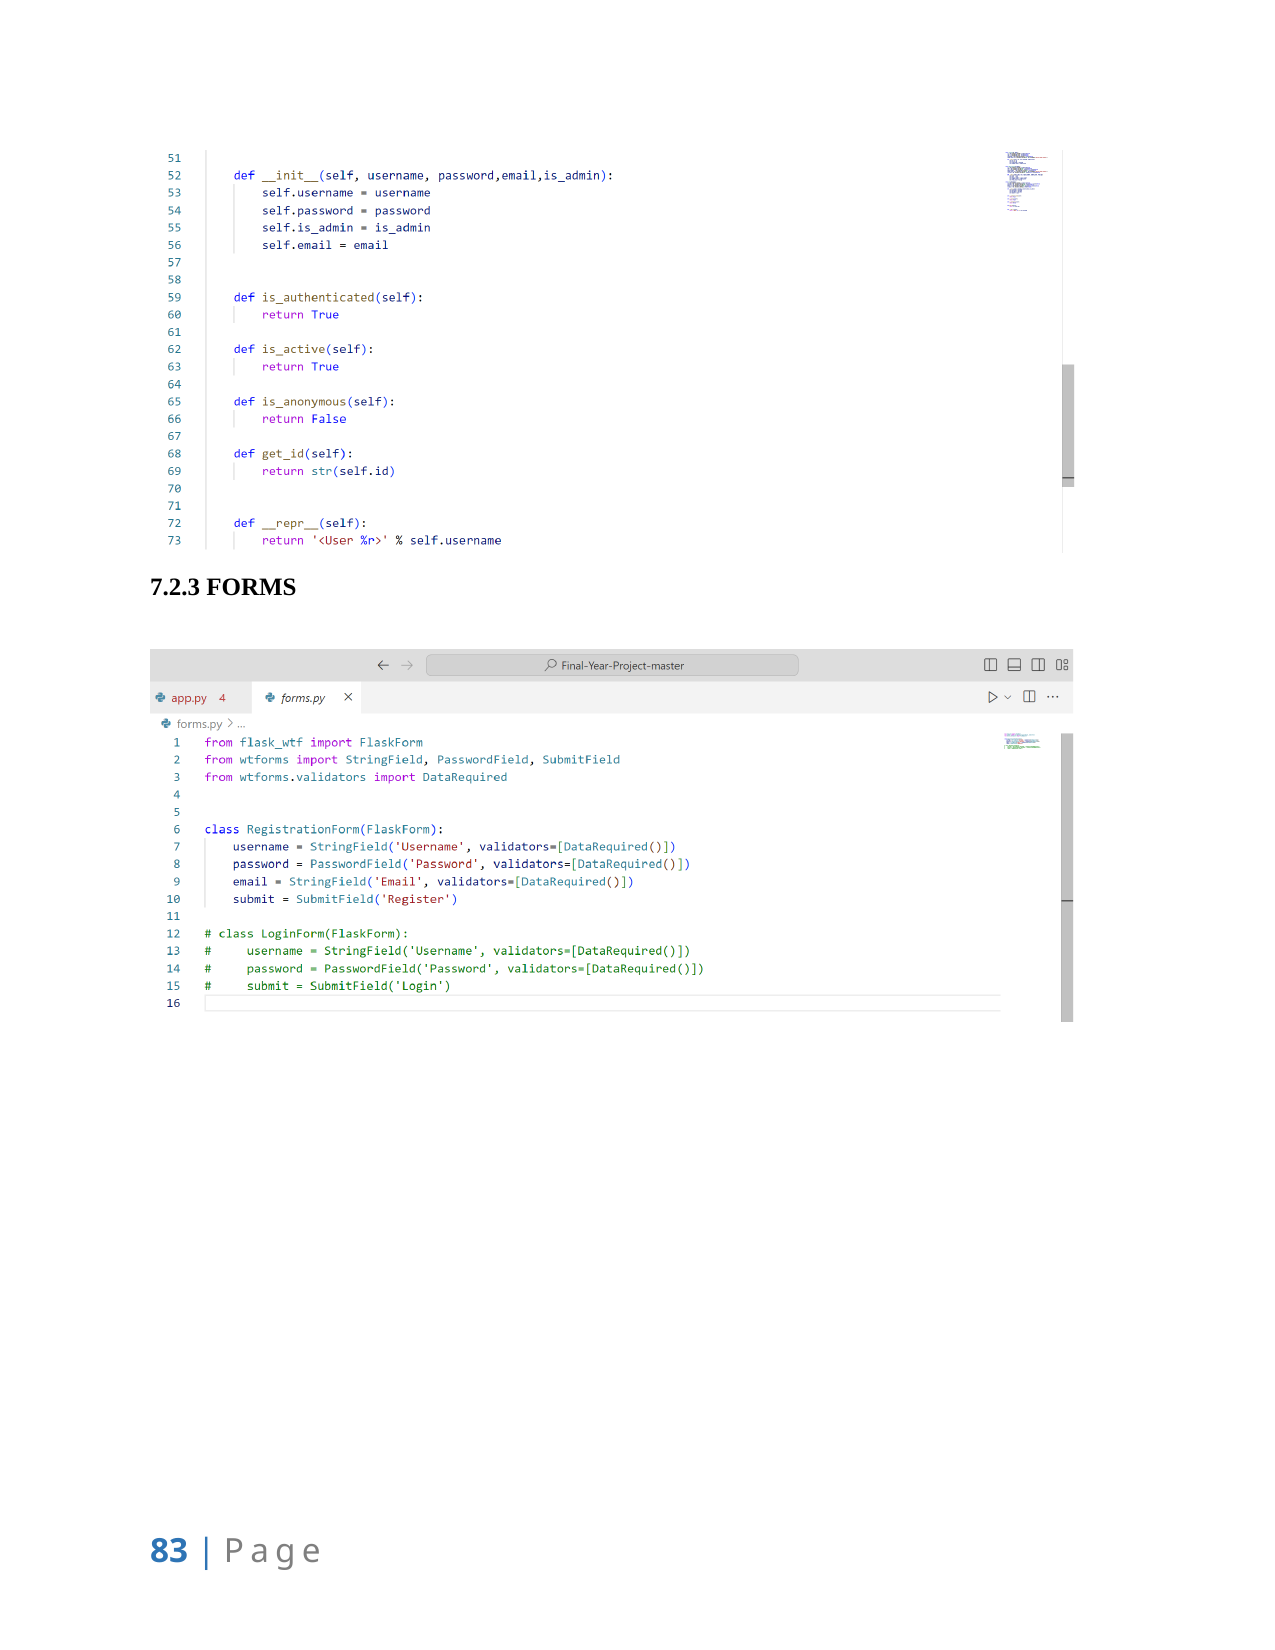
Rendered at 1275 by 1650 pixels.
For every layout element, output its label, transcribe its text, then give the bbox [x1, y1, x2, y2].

picture [150, 150, 1075, 553]
subtitle 7.2.3 FORMS [150, 572, 1125, 600]
picture [150, 649, 1074, 1022]
